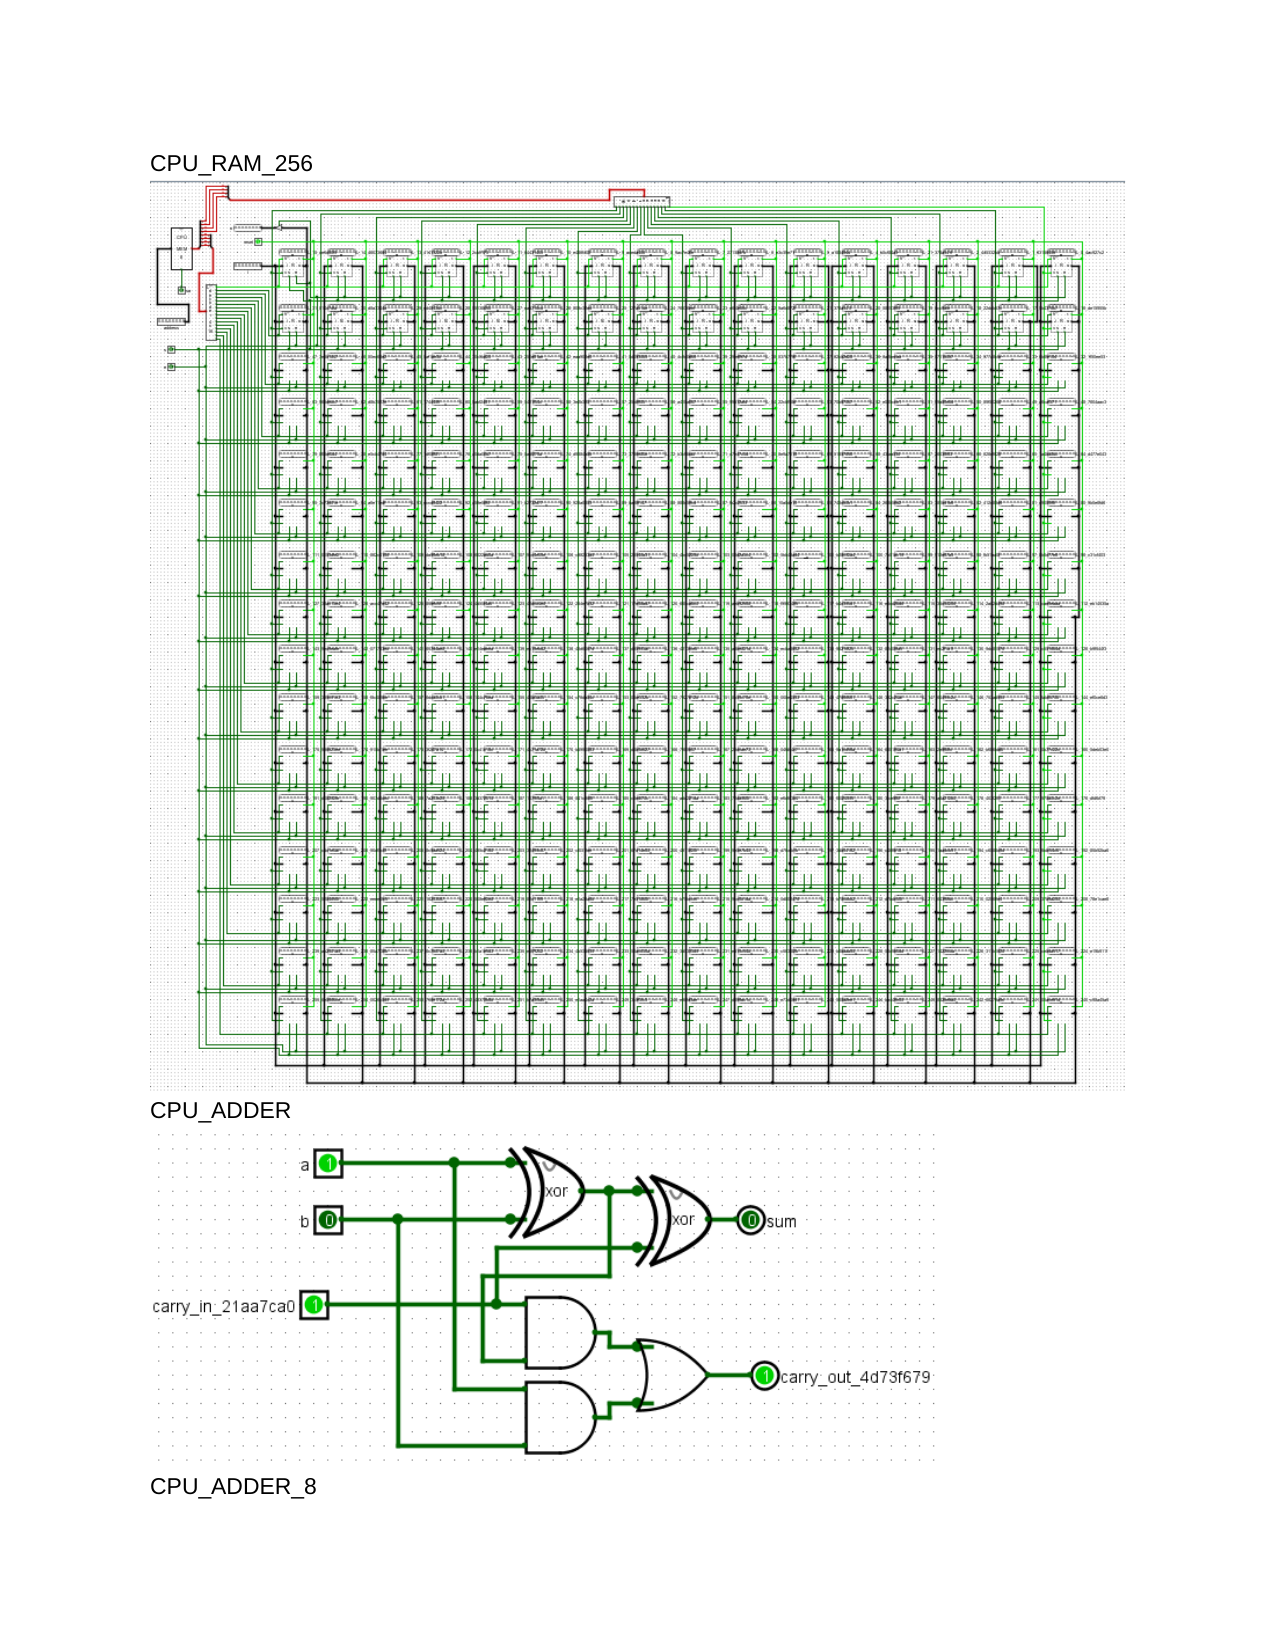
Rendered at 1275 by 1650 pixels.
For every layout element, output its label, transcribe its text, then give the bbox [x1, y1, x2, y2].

text CPU_ADDER [150, 1097, 1125, 1123]
text CPU_ADDER_8 [150, 1473, 1125, 1499]
picture [150, 180, 1125, 1093]
picture [150, 1126, 939, 1469]
text CPU_RAM_256 [150, 150, 1125, 176]
